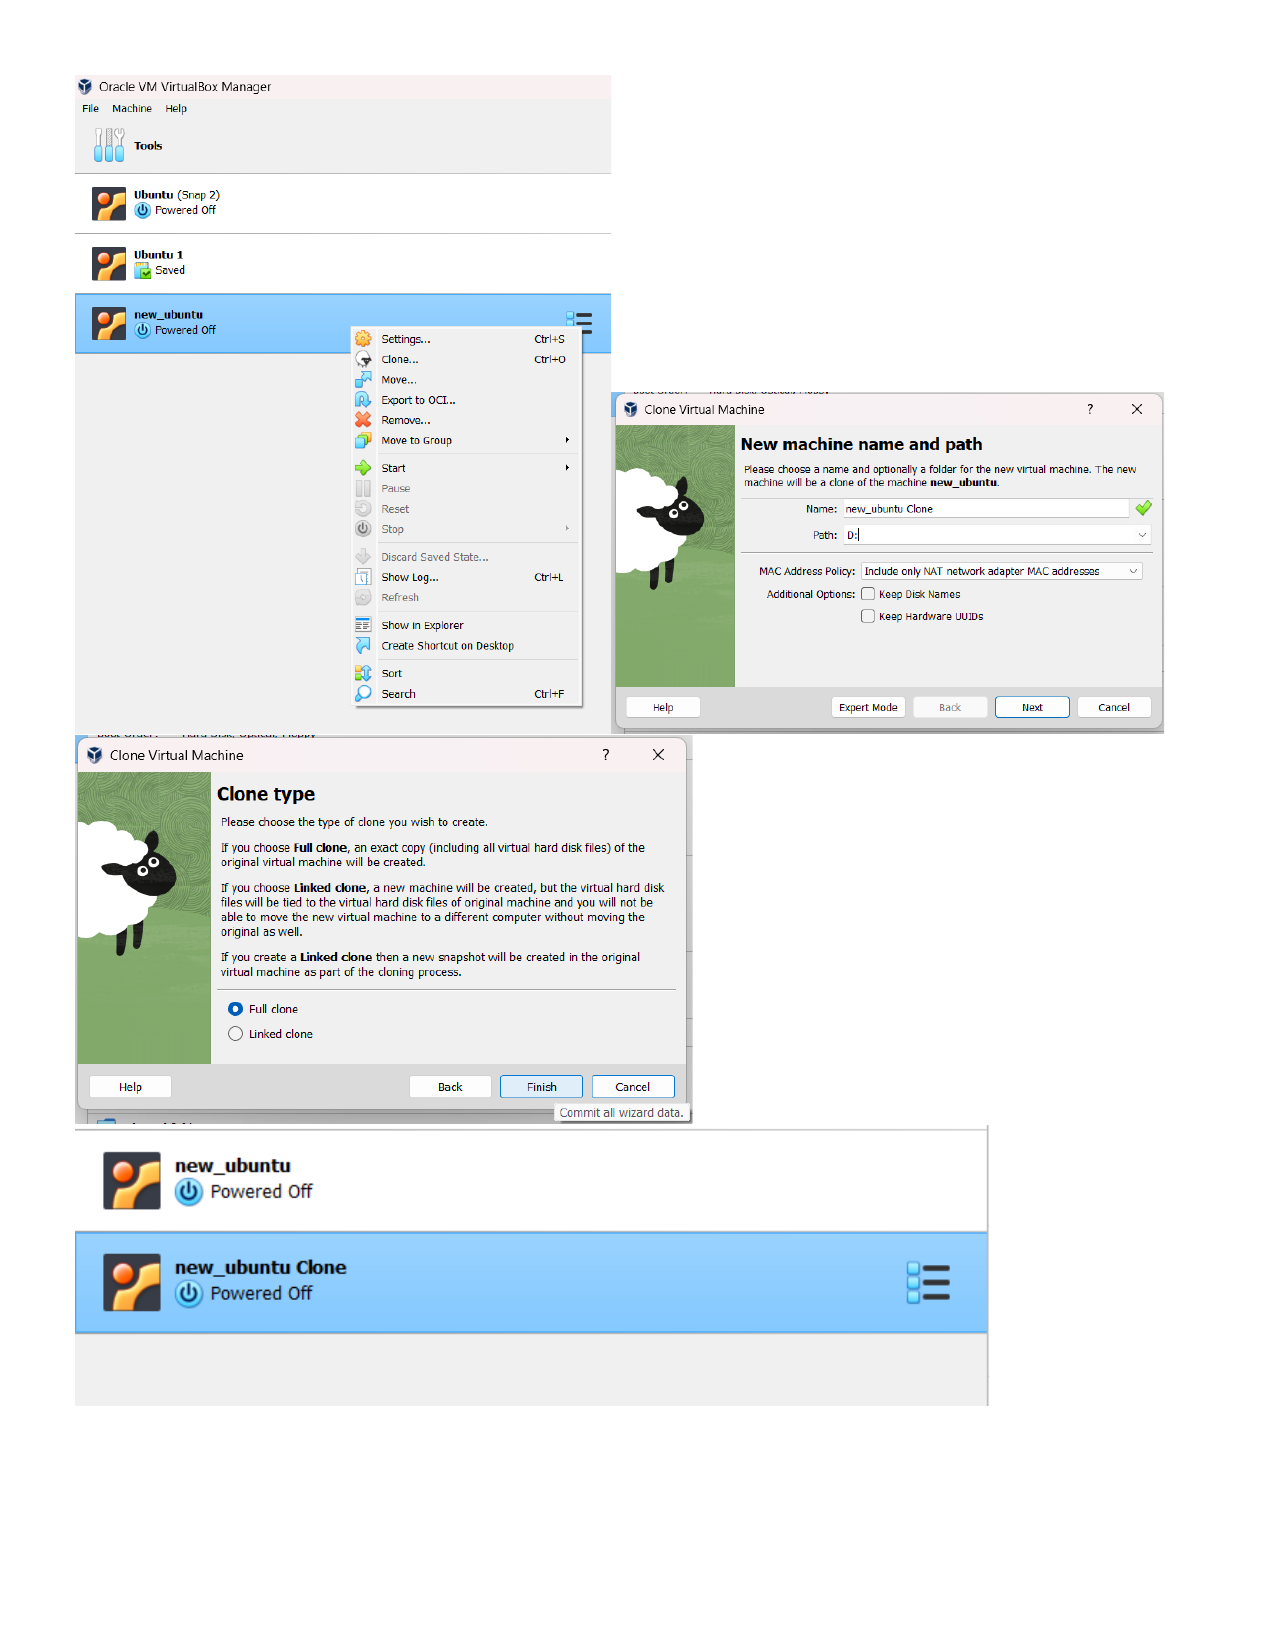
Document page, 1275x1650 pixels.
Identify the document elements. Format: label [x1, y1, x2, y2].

picture [75, 1125, 990, 1406]
picture [75, 75, 1165, 734]
picture [75, 735, 693, 1124]
